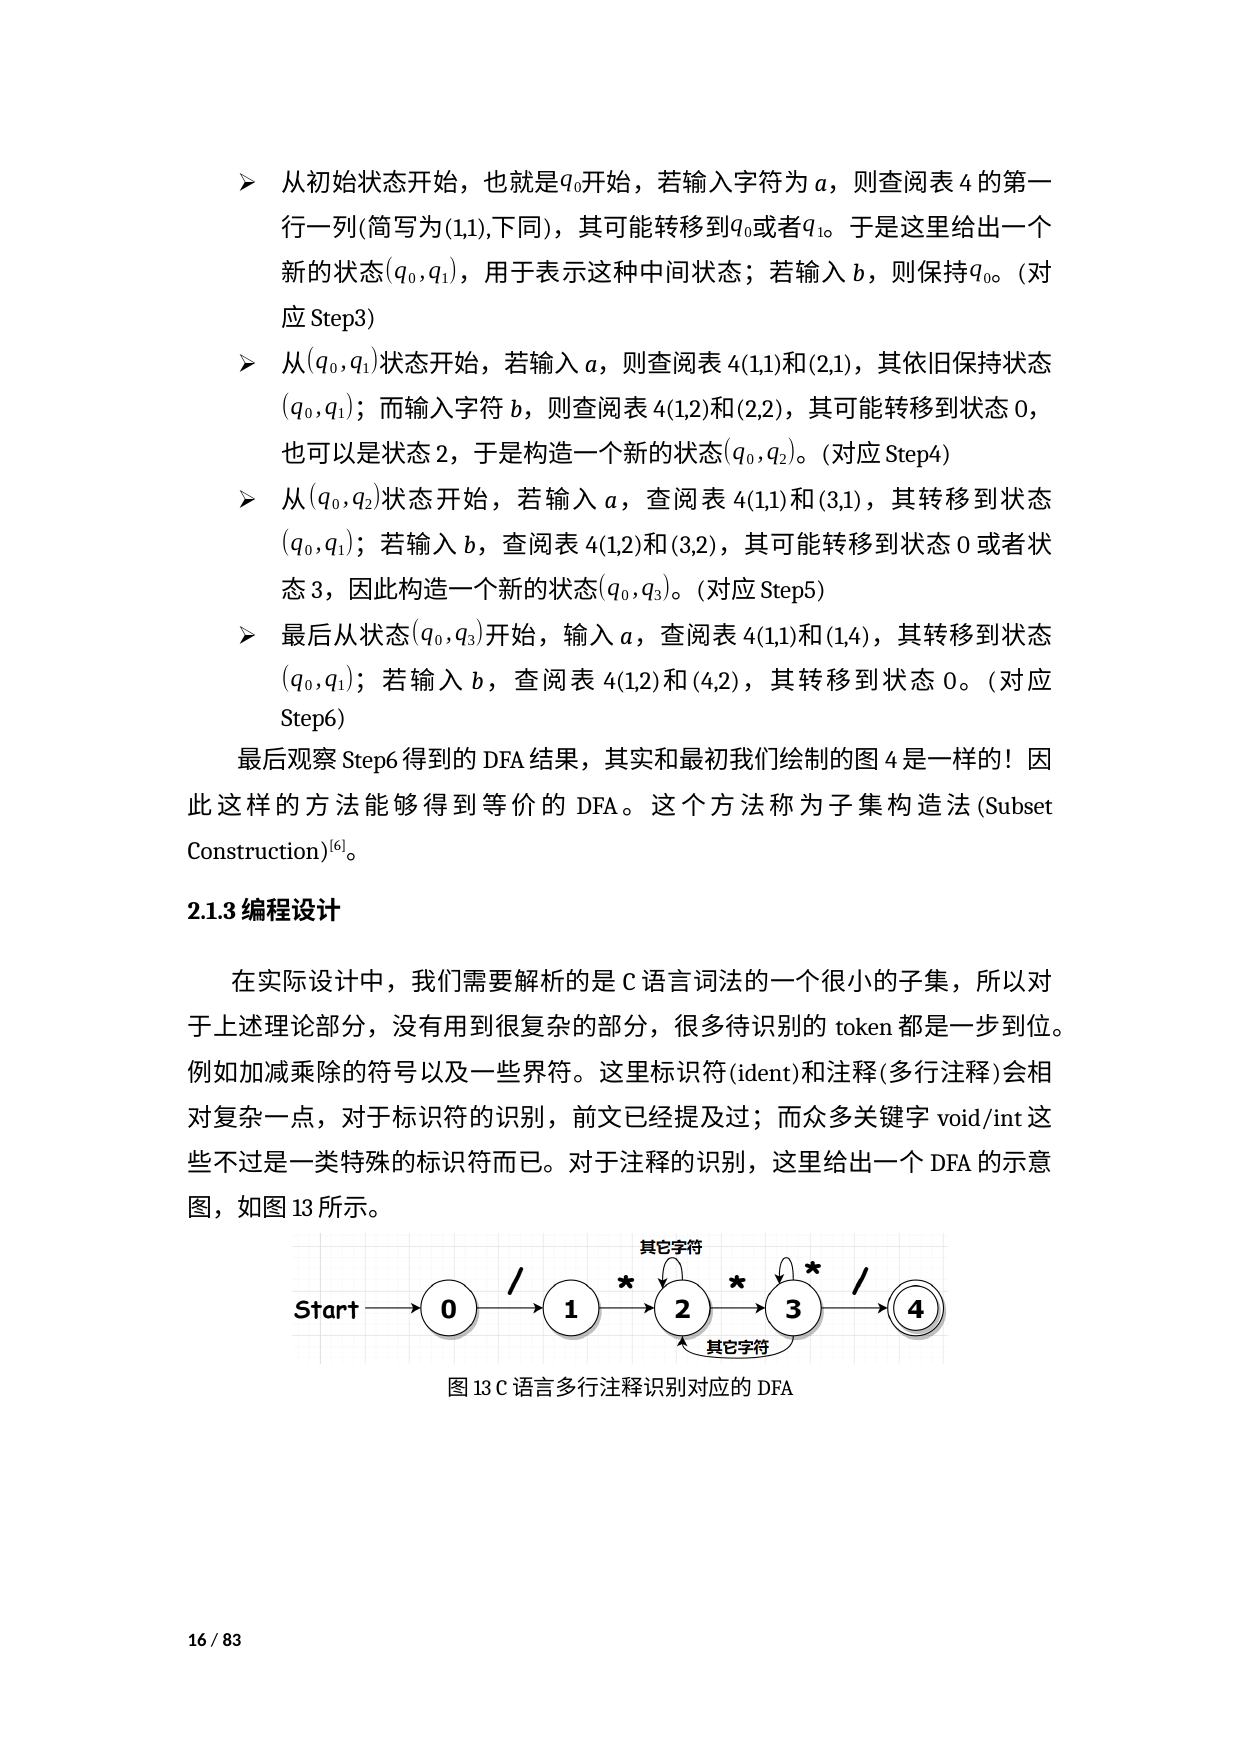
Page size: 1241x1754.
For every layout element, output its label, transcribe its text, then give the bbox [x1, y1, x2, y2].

subtitle 2.1.3 编程设计 [187, 876, 1053, 941]
text 图13 C语言多行注释识别对应的DFA [187, 1370, 1053, 1402]
picture [291, 1233, 949, 1364]
list 从状态开始，若输入a，则查阅表4(1,1)和(2,1)，其依旧保持状态；而输入字符b，则查阅表4(1,2)和(2,2)，其可能转移到状态0，也可以是状态2，于是构造一个新的状态。(对应Step4) [237, 343, 1053, 470]
list 最后从状态开始，输入a，查阅表4(1,1)和(1,4)，其转移到状态；若输入b，查阅表4(1,2)和(4,2)，其转移到状态0。(对应Step6) [237, 615, 1053, 733]
list 最后观察Step6得到的DFA结果，其实和最初我们绘制的图4是一样的！因此这样的方法能够得到等价的DFA。这个方法称为子集构造法(Subset Construction)[6]。 [187, 740, 1053, 867]
text 在实际设计中，我们需要解析的是C语言词法的一个很小的子集，所以对于上述理论部分，没有用到很复杂的部分，很多待识别的token都是一步到位。例如加减乘除的符号以及一些界符。这里标识符(ident)和注释(多行注释)会相对复杂一点，对于标识符的识别，前文已经提及过；而众多关键字void/int这些不过是一类特殊的标识符而已。对于注释的识别，这里给出一个DFA的示意图，如图13所示。 [187, 961, 1053, 1224]
list 从初始状态开始，也就是开始，若输入字符为a，则查阅表4的第一行一列(简写为(1,1),下同)，其可能转移到或者。于是这里给出一个新的状态，用于表示这种中间状态；若输入b，则保持。(对应Step3) [237, 162, 1053, 334]
list 从状态开始，若输入a，查阅表4(1,1)和(3,1)，其转移到状态；若输入b，查阅表4(1,2)和(3,2)，其可能转移到状态0或者状态3，因此构造一个新的状态。(对应Step5) [237, 479, 1053, 606]
